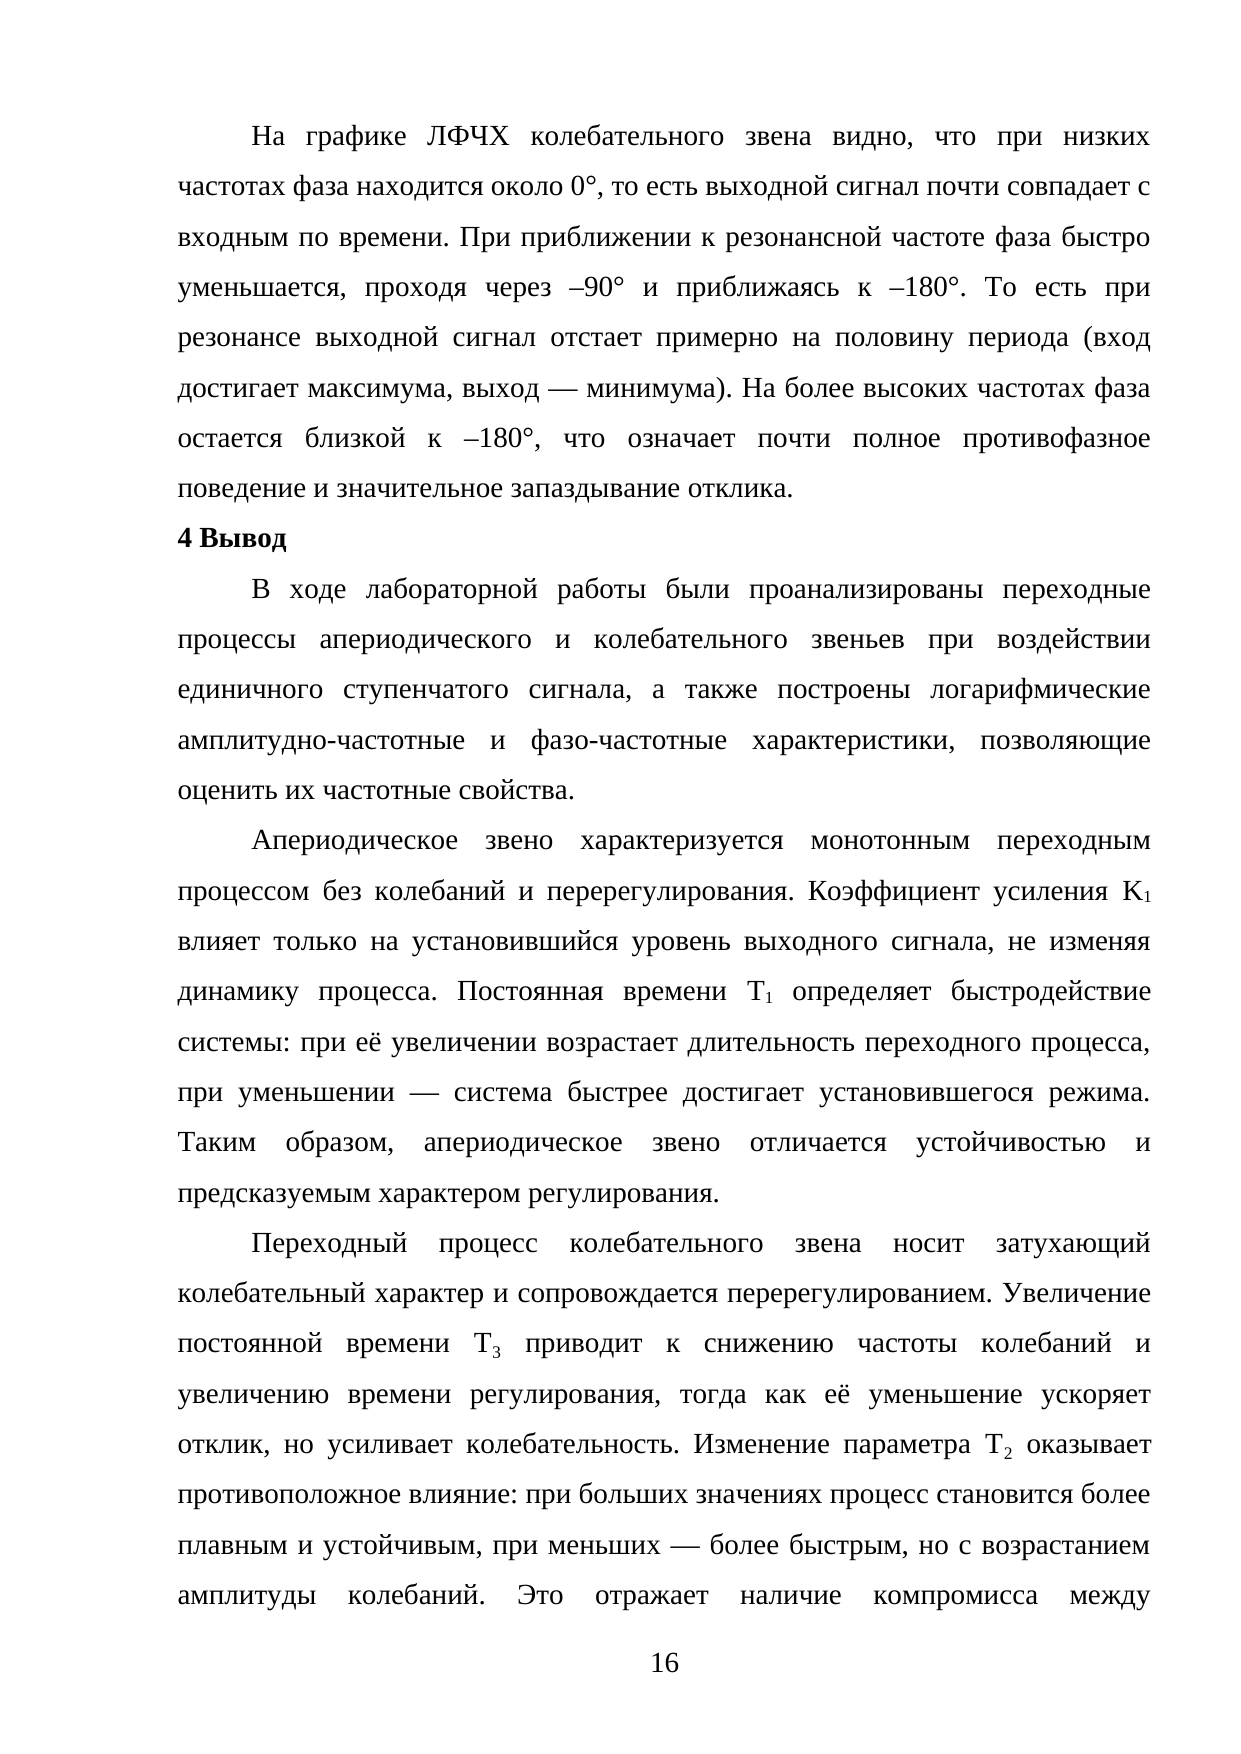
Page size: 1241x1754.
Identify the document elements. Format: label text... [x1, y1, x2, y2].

text На графике ЛФЧХ колебательного звена видно, что при низких частотах фаза находится около 0°, то есть выходной сигнал почти совпадает с входным по времени. При приближении к резонансной частоте фаза быстро уменьшается, проходя через –90° и приближаясь к –180°. То есть при резонансе выходной сигнал отстает примерно на половину периода (вход достигает максимума, выход — минимума). На более высоких частотах фаза остается близкой к –180°, что означает почти полное противофазное поведение и значительное запаздывание отклика. [177, 118, 1152, 504]
text Вывод [177, 521, 1152, 554]
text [177, 1225, 1152, 1611]
text В ходе лабораторной работы были проанализированы переходные процессы апериодического и колебательного звеньев при воздействии единичного ступенчатого сигнала, а также построены логарифмические амплитудно-частотные и фазо-частотные характеристики, позволяющие оценить их частотные свойства. [177, 571, 1152, 806]
text Апериодическое звено характеризуется монотонным переходным процессом без колебаний и перерегулирования. Коэффициент усиления K1 влияет только на установившийся уровень выходного сигнала, не изменяя динамику процесса. Постоянная времени T1 определяет быстродействие системы: при её увеличении возрастает длительность переходного процесса, при уменьшении — система быстрее достигает установившегося режима. Таким образом, апериодическое звено отличается устойчивостью и предсказуемым характером регулирования. [177, 822, 1152, 1208]
